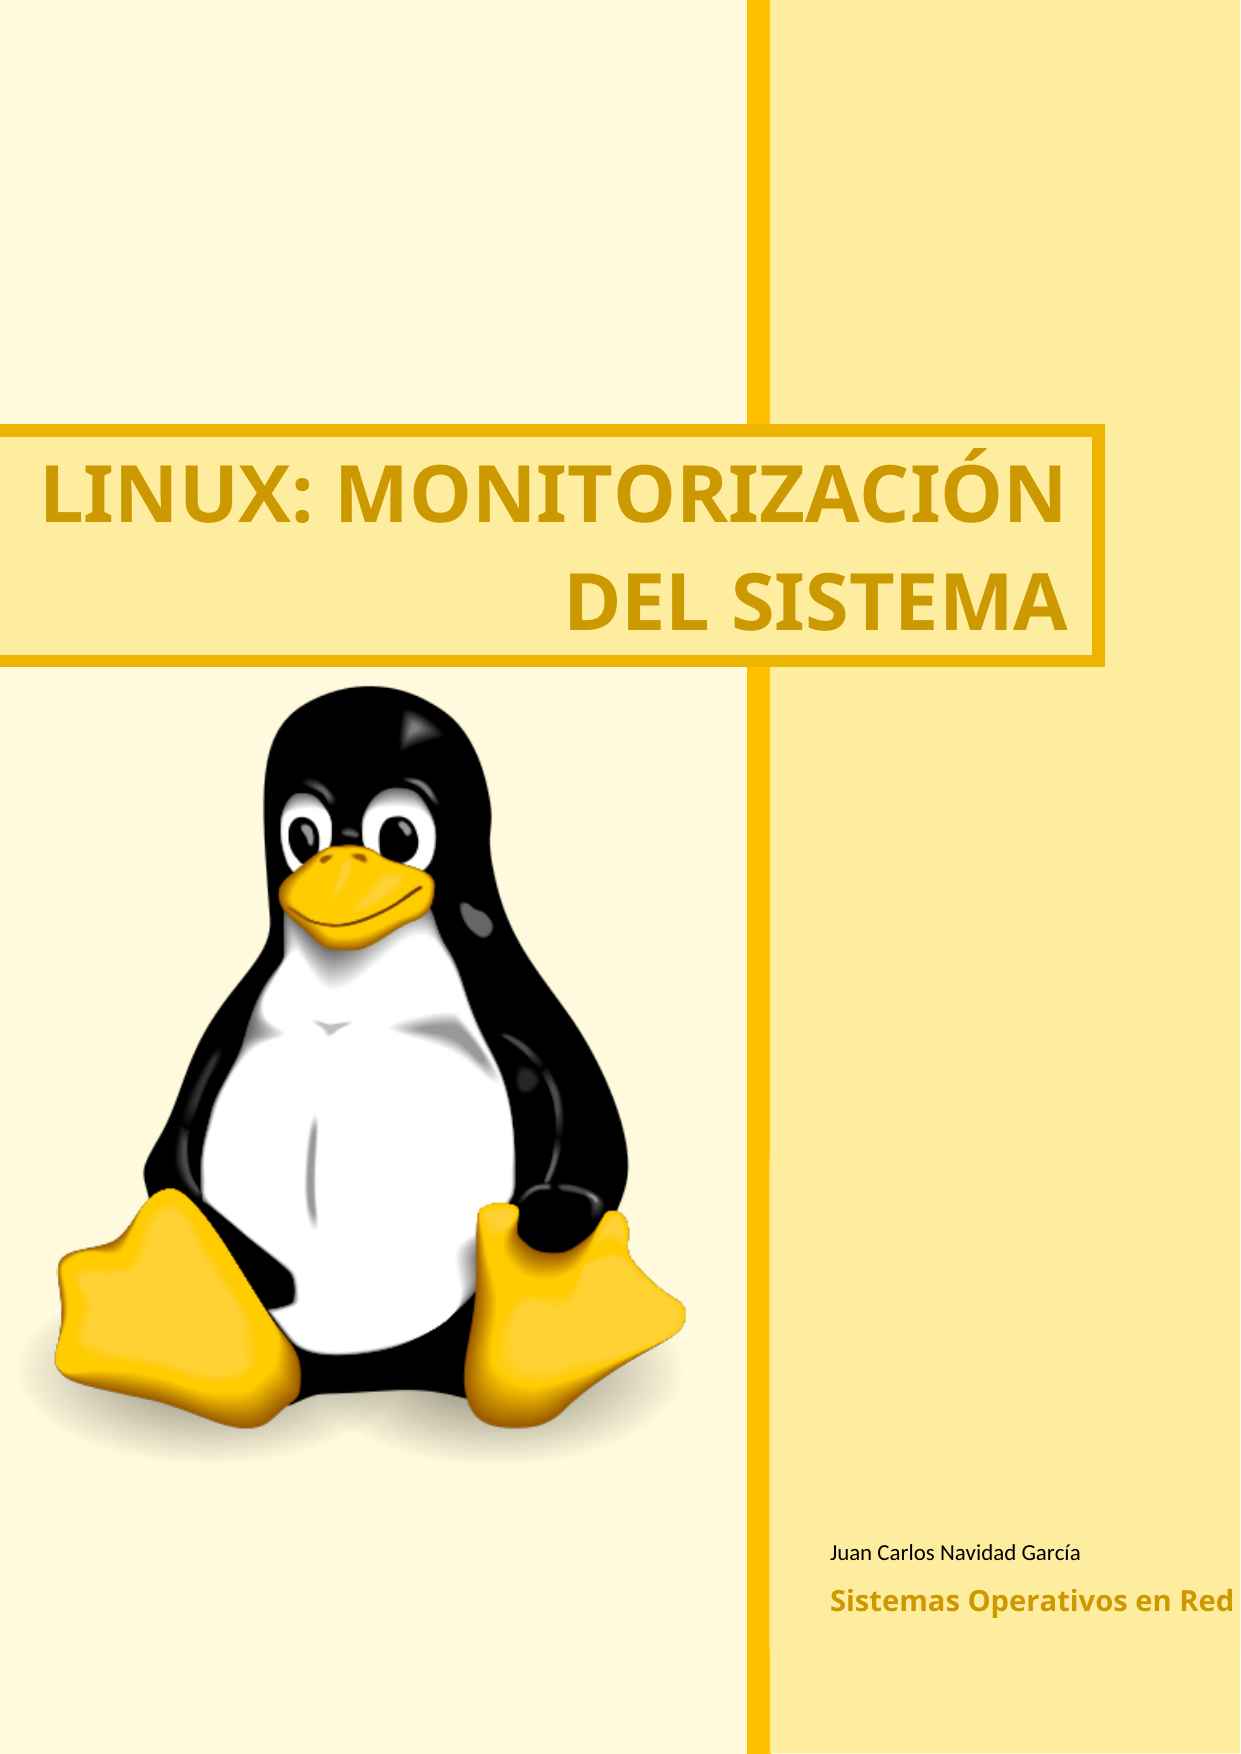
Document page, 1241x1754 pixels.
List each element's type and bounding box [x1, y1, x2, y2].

picture [17, 648, 724, 1467]
